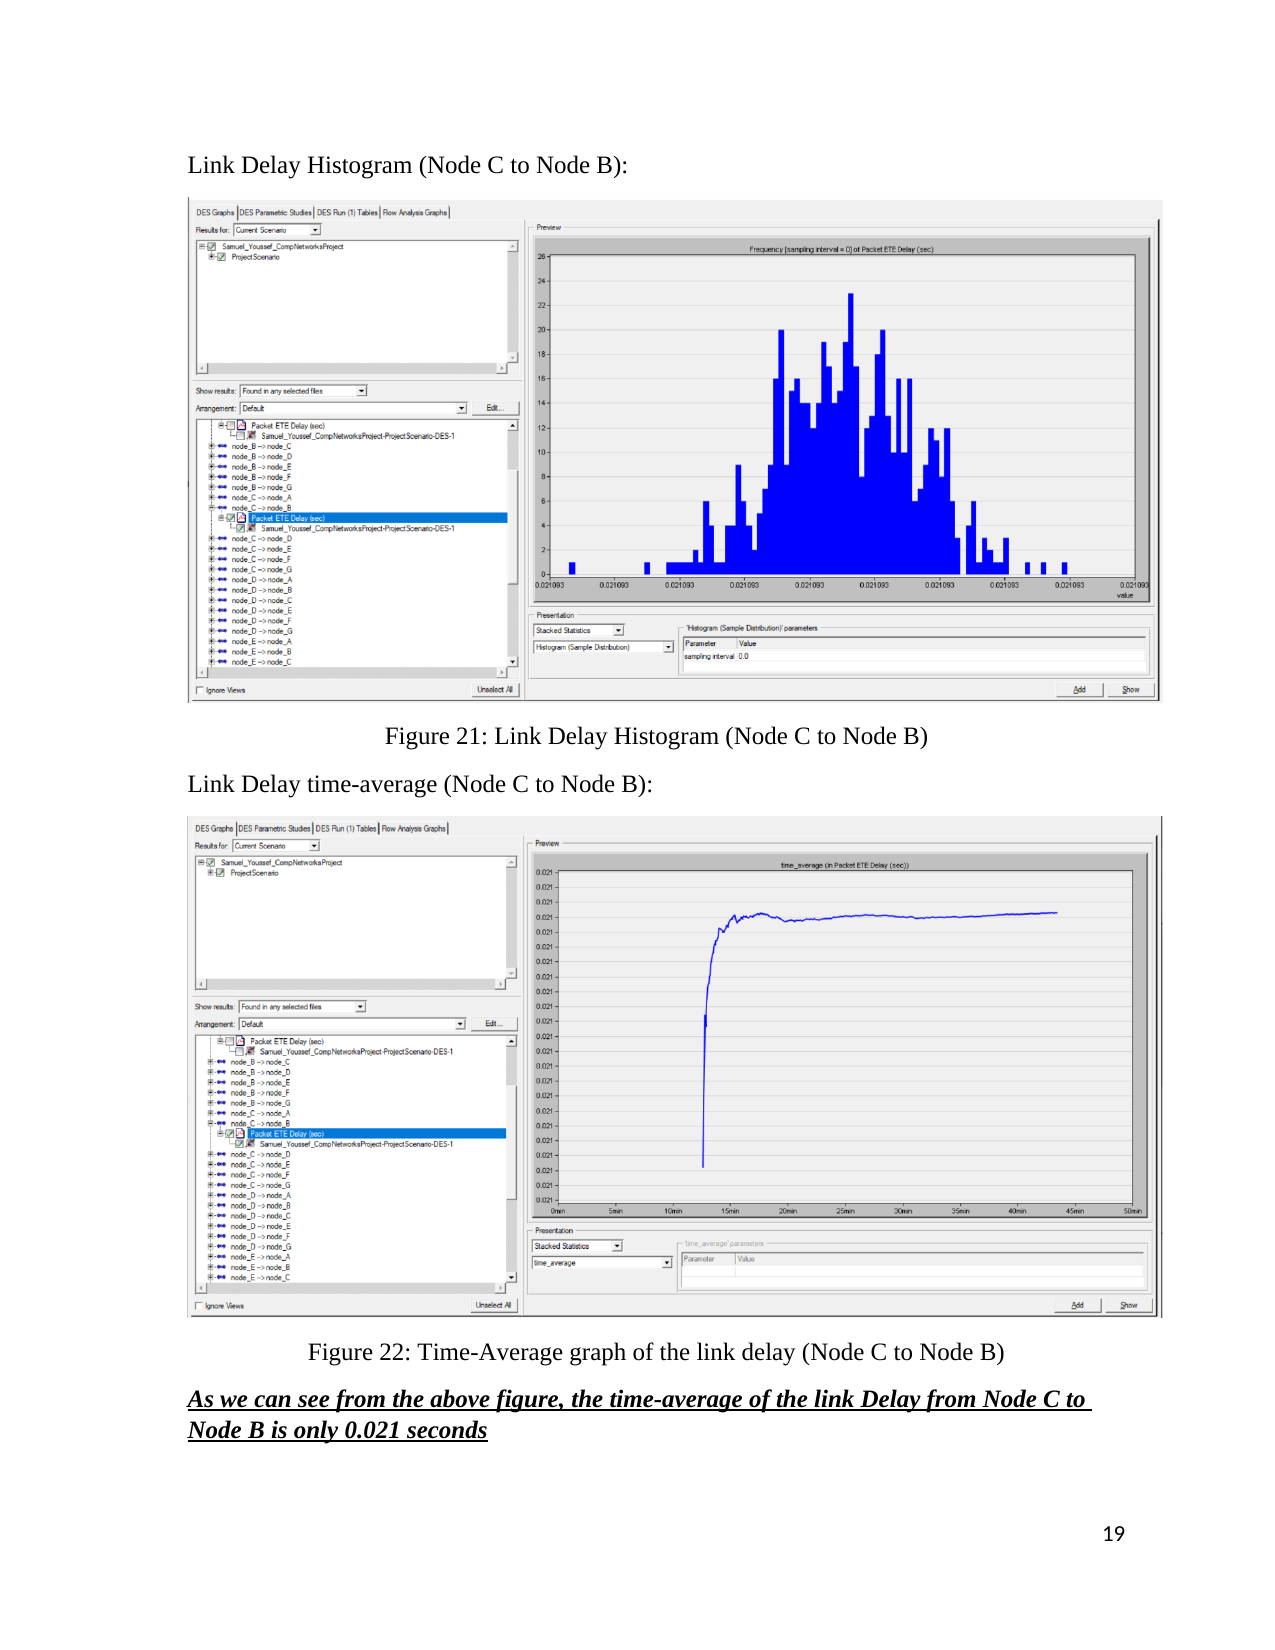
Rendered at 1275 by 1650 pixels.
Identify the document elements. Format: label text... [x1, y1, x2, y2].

text Figure 21: Link Delay Histogram (Node C to Node B) [187, 721, 1125, 750]
text Link Delay time-average (Node C to Node B): [187, 769, 1125, 798]
picture [187, 816, 1163, 1318]
text Link Delay Histogram (Node C to Node B): [187, 150, 1125, 179]
text Figure 22: Time-Average graph of the link delay (Node C to Node B) [187, 1337, 1125, 1365]
picture [187, 197, 1163, 703]
text As we can see from the above figure, the time-average of the link Delay from Node C to Node B is only 0.021 seconds [187, 1384, 1125, 1444]
